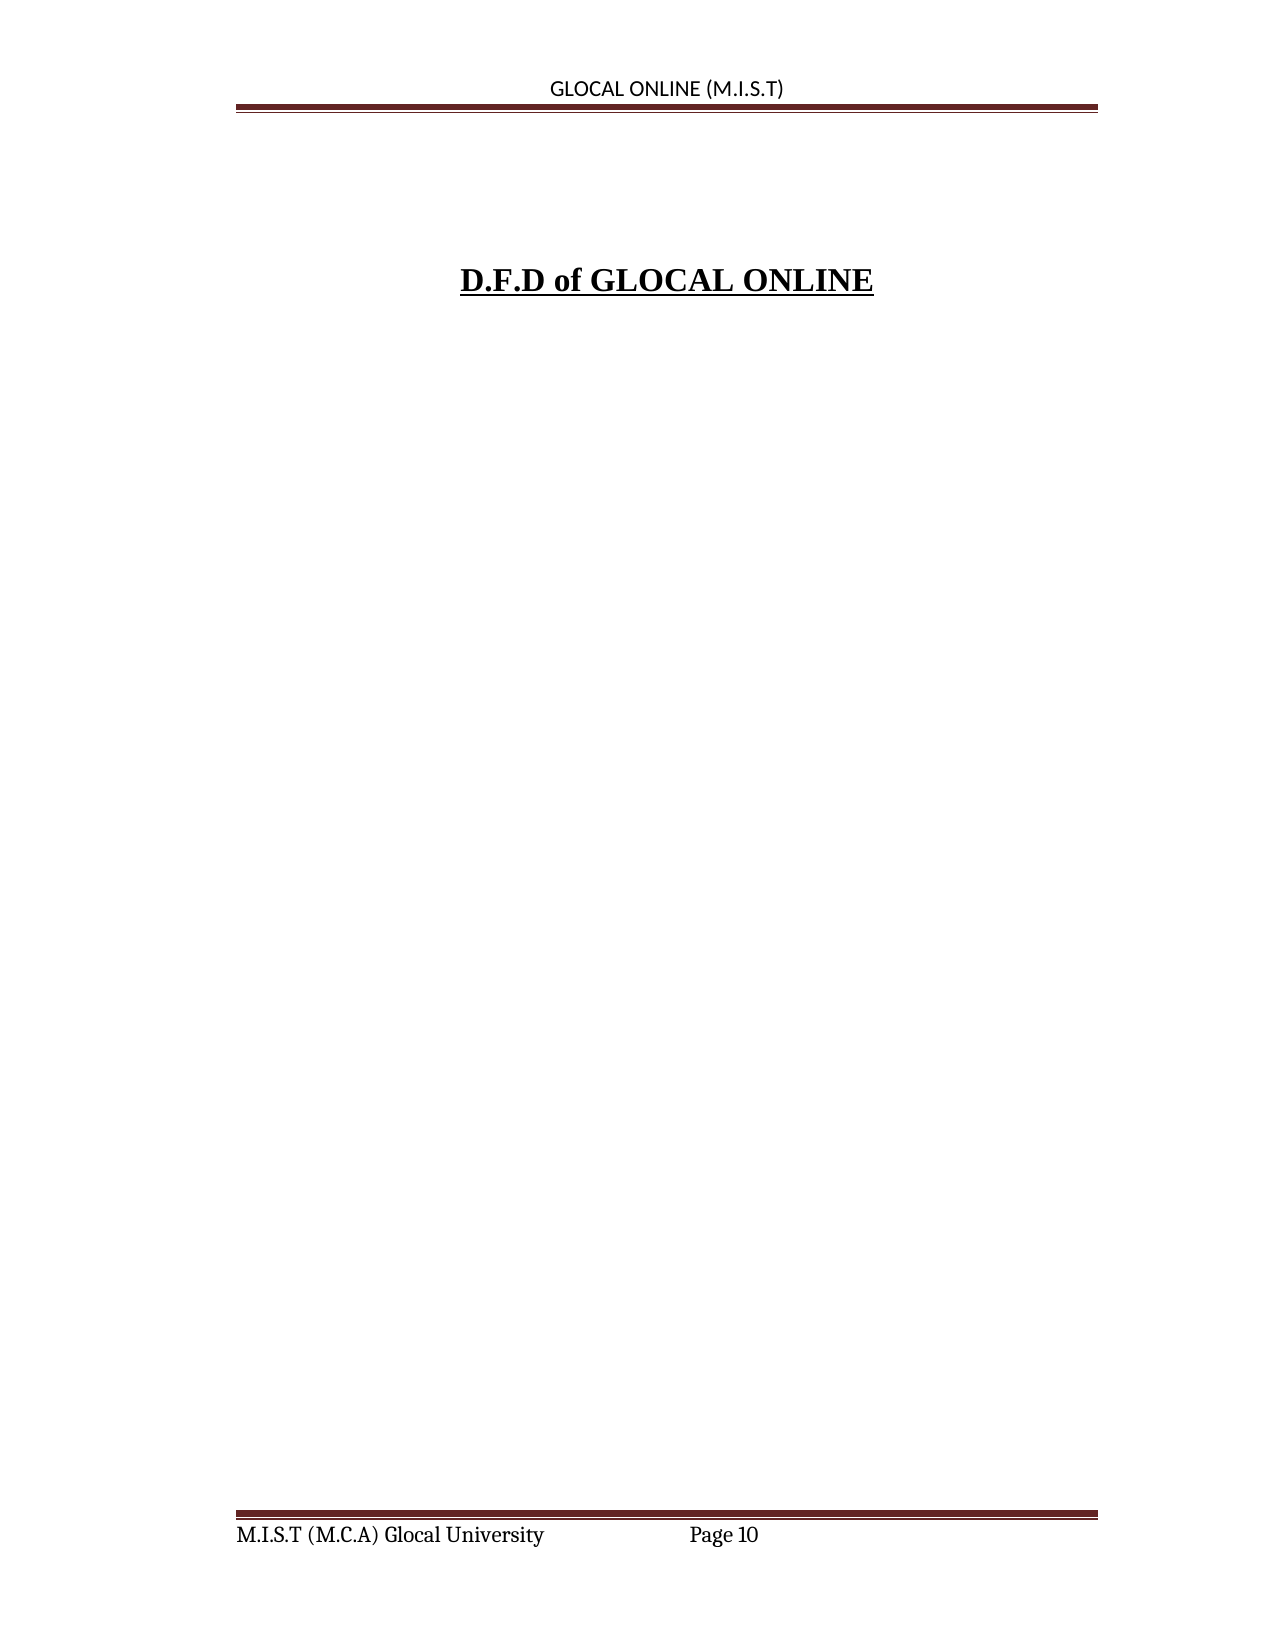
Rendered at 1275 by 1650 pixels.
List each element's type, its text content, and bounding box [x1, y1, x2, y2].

text D.F.D of GLOCAL ONLINE [236, 261, 1098, 299]
